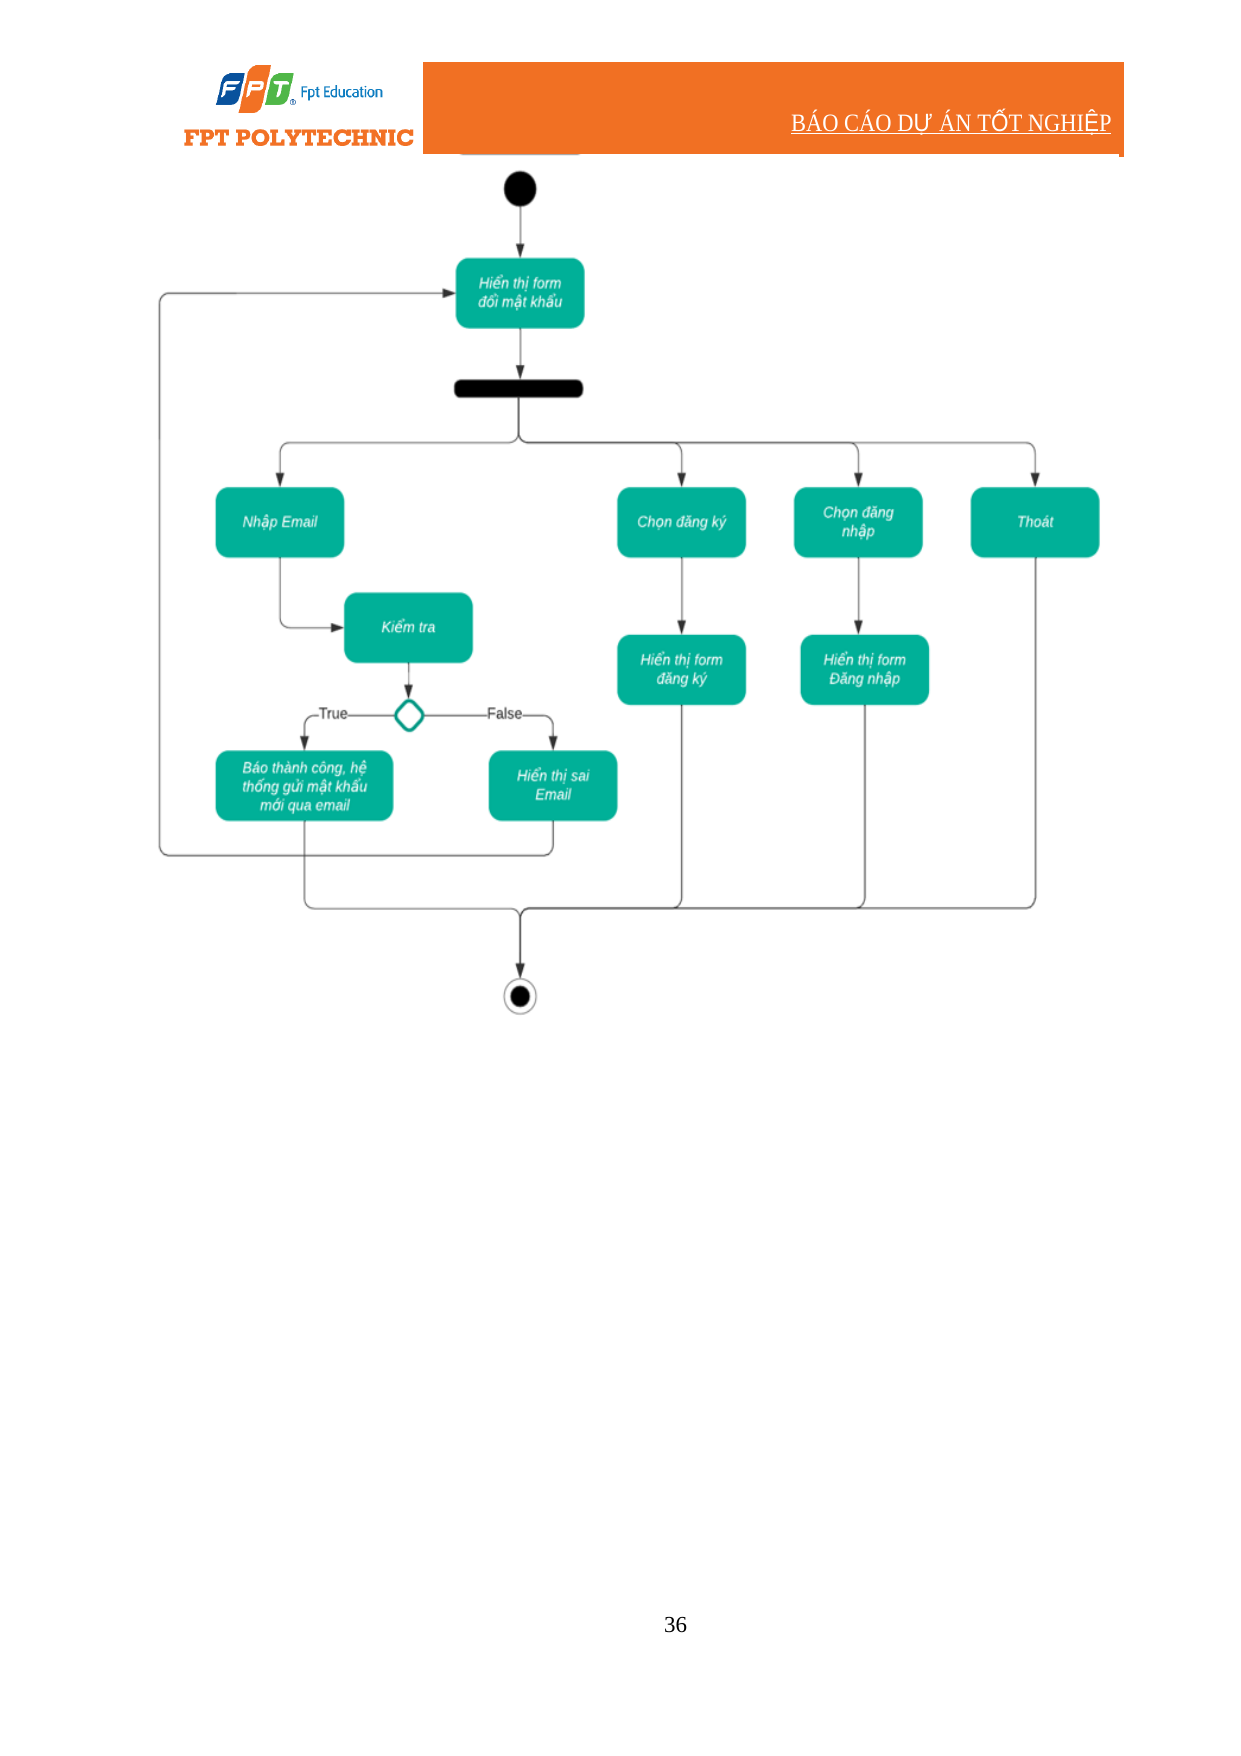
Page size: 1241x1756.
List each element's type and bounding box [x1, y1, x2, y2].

picture [141, 154, 1119, 1055]
picture [184, 65, 414, 146]
